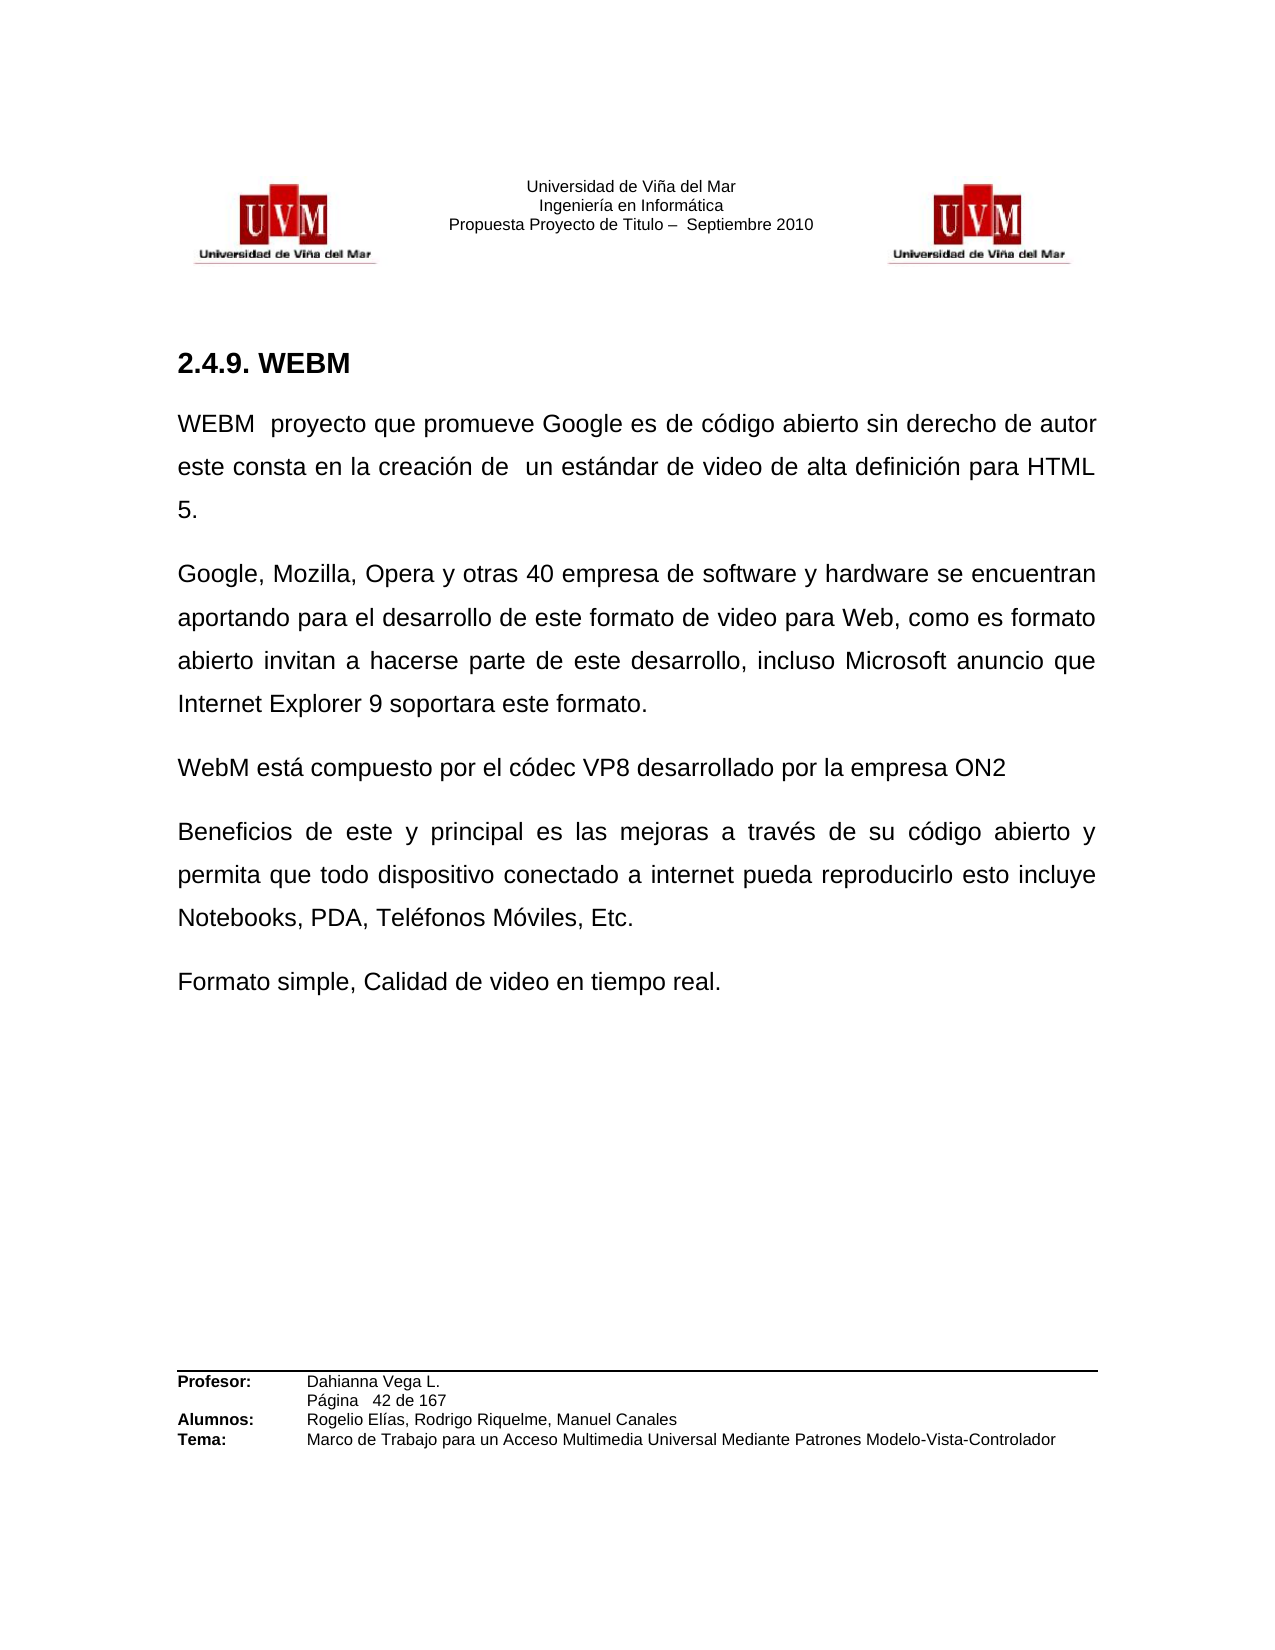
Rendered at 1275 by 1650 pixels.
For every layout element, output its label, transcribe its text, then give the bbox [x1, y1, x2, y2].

text WEBM proyecto que promueve Google es de código abierto sin derecho de autor este consta en la creación de un estándar de video de alta definición para HTML 5. [177, 409, 1098, 524]
picture [177, 176, 390, 267]
text Google, Mozilla, Opera y otras 40 empresa de software y hardware se encuentran aportando para el desarrollo de este formato de video para Web, como es formato abierto invitan a hacerse parte de este desarrollo, incluso Microsoft anuncio que Internet Explorer 9 soportara este formato. [177, 559, 1098, 717]
subtitle 2.4.9. WEBM [177, 346, 1098, 380]
text Beneficios de este y principal es las mejoras a través de su código abierto y permita que todo dispositivo conectado a internet pueda reproducirlo esto incluye Notebooks, PDA, Teléfonos Móviles, Etc. [177, 817, 1098, 932]
picture [871, 176, 1084, 267]
text WebM está compuesto por el códec VP8 desarrollado por la empresa ON2 [177, 753, 1098, 781]
text Formato simple, Calidad de video en tiempo real. [177, 967, 1098, 996]
